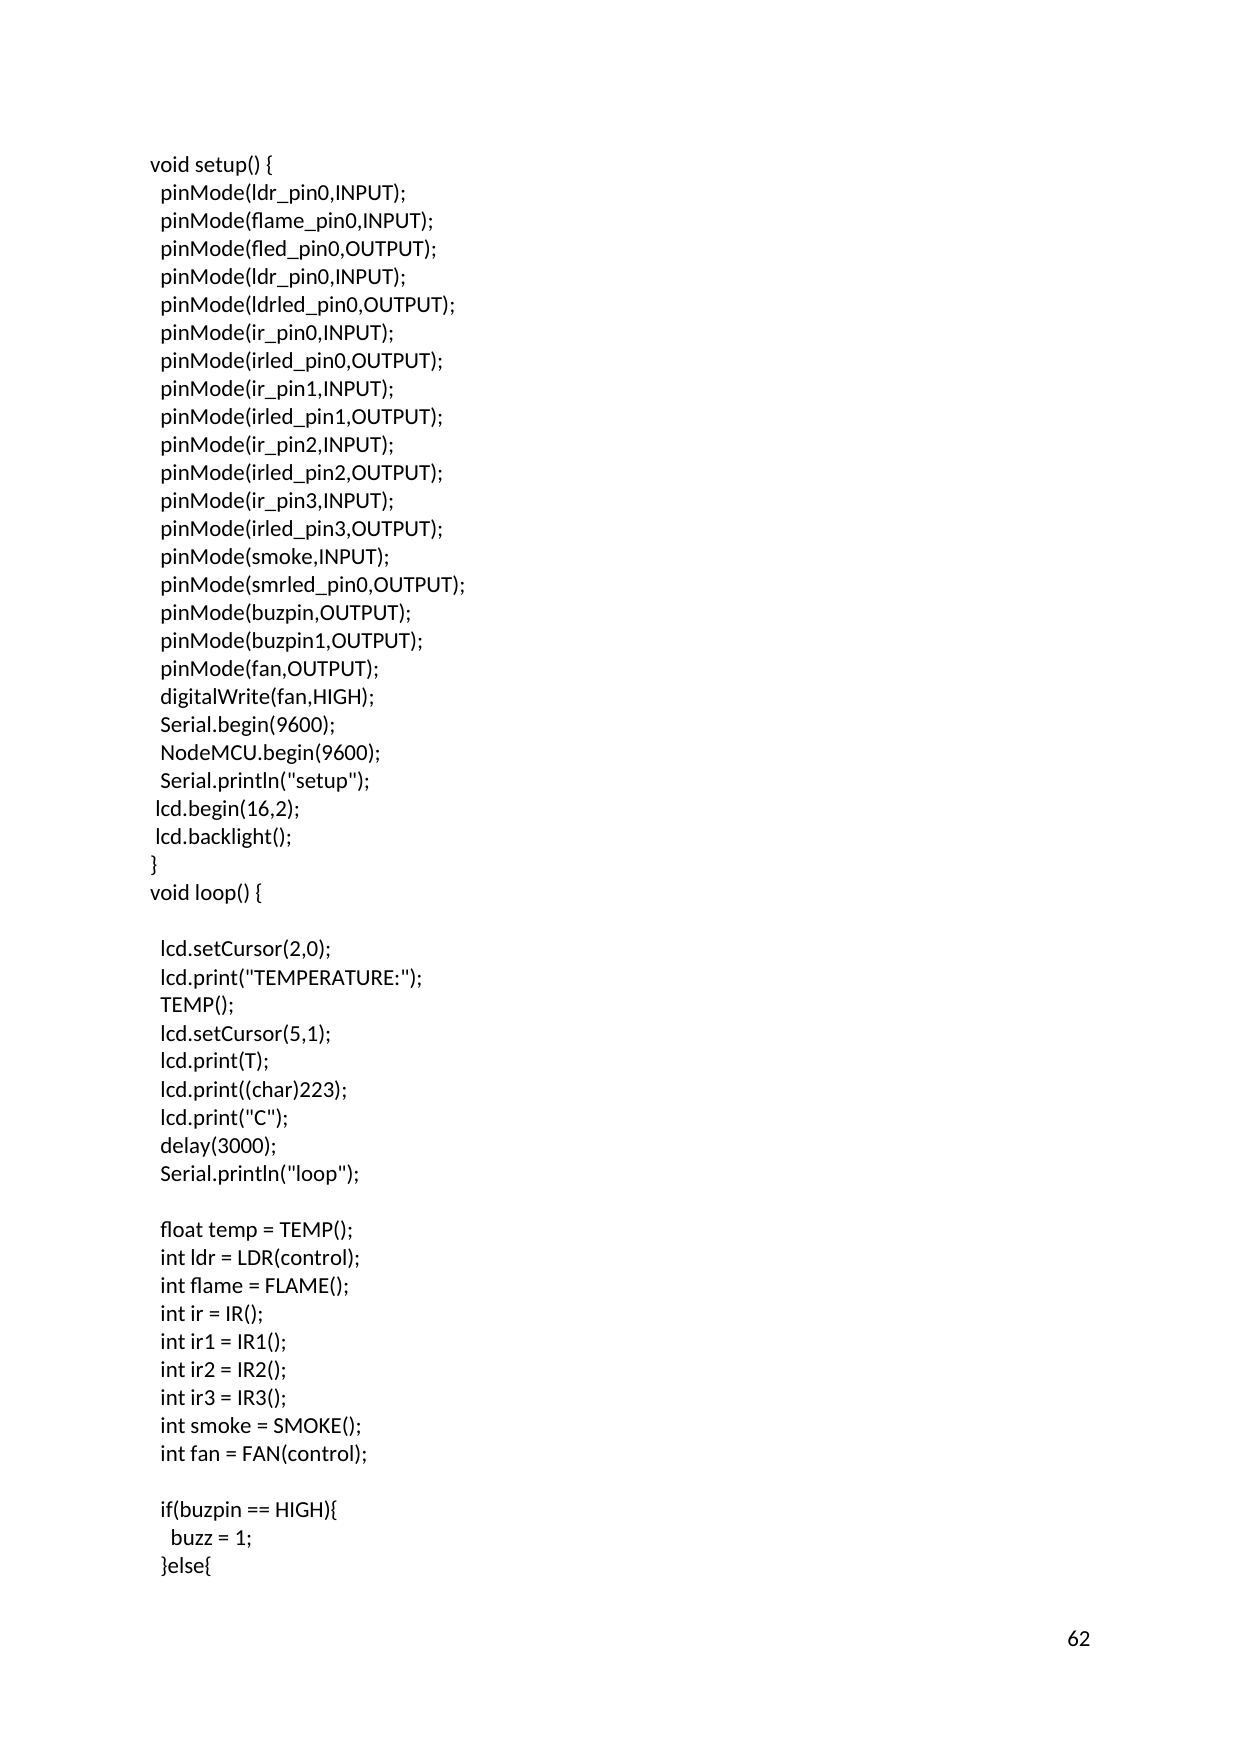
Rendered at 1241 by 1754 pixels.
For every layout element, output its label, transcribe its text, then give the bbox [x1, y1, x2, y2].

text } [150, 851, 1090, 878]
text buzz = 1; [150, 1523, 1090, 1551]
text pinMode(fled_pin0,OUTPUT); [150, 234, 1090, 262]
text lcd.print("C"); [150, 1103, 1090, 1131]
text int flame = FLAME(); [150, 1271, 1090, 1299]
text pinMode(fan,OUTPUT); [150, 654, 1090, 682]
text int ir2 = IR2(); [150, 1355, 1090, 1383]
text lcd.begin(16,2); [150, 794, 1090, 822]
text void setup() { [150, 150, 1090, 178]
text if(buzpin == HIGH){ [150, 1495, 1090, 1523]
text Serial.println("loop"); [150, 1159, 1090, 1187]
text pinMode(ldr_pin0,INPUT); [150, 262, 1090, 290]
text pinMode(ldrled_pin0,OUTPUT); [150, 290, 1090, 318]
text pinMode(ir_pin3,INPUT); [150, 486, 1090, 514]
text pinMode(buzpin1,OUTPUT); [150, 626, 1090, 654]
text void loop() { [150, 878, 1090, 907]
text Serial.begin(9600); [150, 710, 1090, 738]
text pinMode(flame_pin0,INPUT); [150, 206, 1090, 234]
text pinMode(smoke,INPUT); [150, 542, 1090, 570]
text pinMode(buzpin,OUTPUT); [150, 598, 1090, 626]
text pinMode(irled_pin3,OUTPUT); [150, 514, 1090, 542]
text int ldr = LDR(control); [150, 1243, 1090, 1271]
text lcd.print(T); [150, 1047, 1090, 1075]
text lcd.setCursor(5,1); [150, 1019, 1090, 1047]
text lcd.print((char)223); [150, 1075, 1090, 1103]
text pinMode(irled_pin1,OUTPUT); [150, 402, 1090, 430]
text int fan = FAN(control); [150, 1439, 1090, 1467]
text pinMode(ir_pin0,INPUT); [150, 318, 1090, 346]
text pinMode(ir_pin2,INPUT); [150, 430, 1090, 458]
text pinMode(irled_pin2,OUTPUT); [150, 458, 1090, 486]
text pinMode(ir_pin1,INPUT); [150, 374, 1090, 402]
text delay(3000); [150, 1131, 1090, 1159]
text lcd.setCursor(2,0); [150, 934, 1090, 963]
text digitalWrite(fan,HIGH); [150, 682, 1090, 710]
text int ir3 = IR3(); [150, 1383, 1090, 1411]
text }else{ [150, 1551, 1090, 1579]
text pinMode(smrled_pin0,OUTPUT); [150, 570, 1090, 598]
text NodeMCU.begin(9600); [150, 738, 1090, 766]
text pinMode(ldr_pin0,INPUT); [150, 178, 1090, 206]
text pinMode(irled_pin0,OUTPUT); [150, 346, 1090, 374]
text int ir = IR(); [150, 1299, 1090, 1327]
text TEMP(); [150, 991, 1090, 1019]
text float temp = TEMP(); [150, 1215, 1090, 1243]
text lcd.backlight(); [150, 822, 1090, 851]
text int smoke = SMOKE(); [150, 1411, 1090, 1439]
text Serial.println("setup"); [150, 766, 1090, 794]
text lcd.print("TEMPERATURE:"); [150, 963, 1090, 991]
text int ir1 = IR1(); [150, 1327, 1090, 1355]
